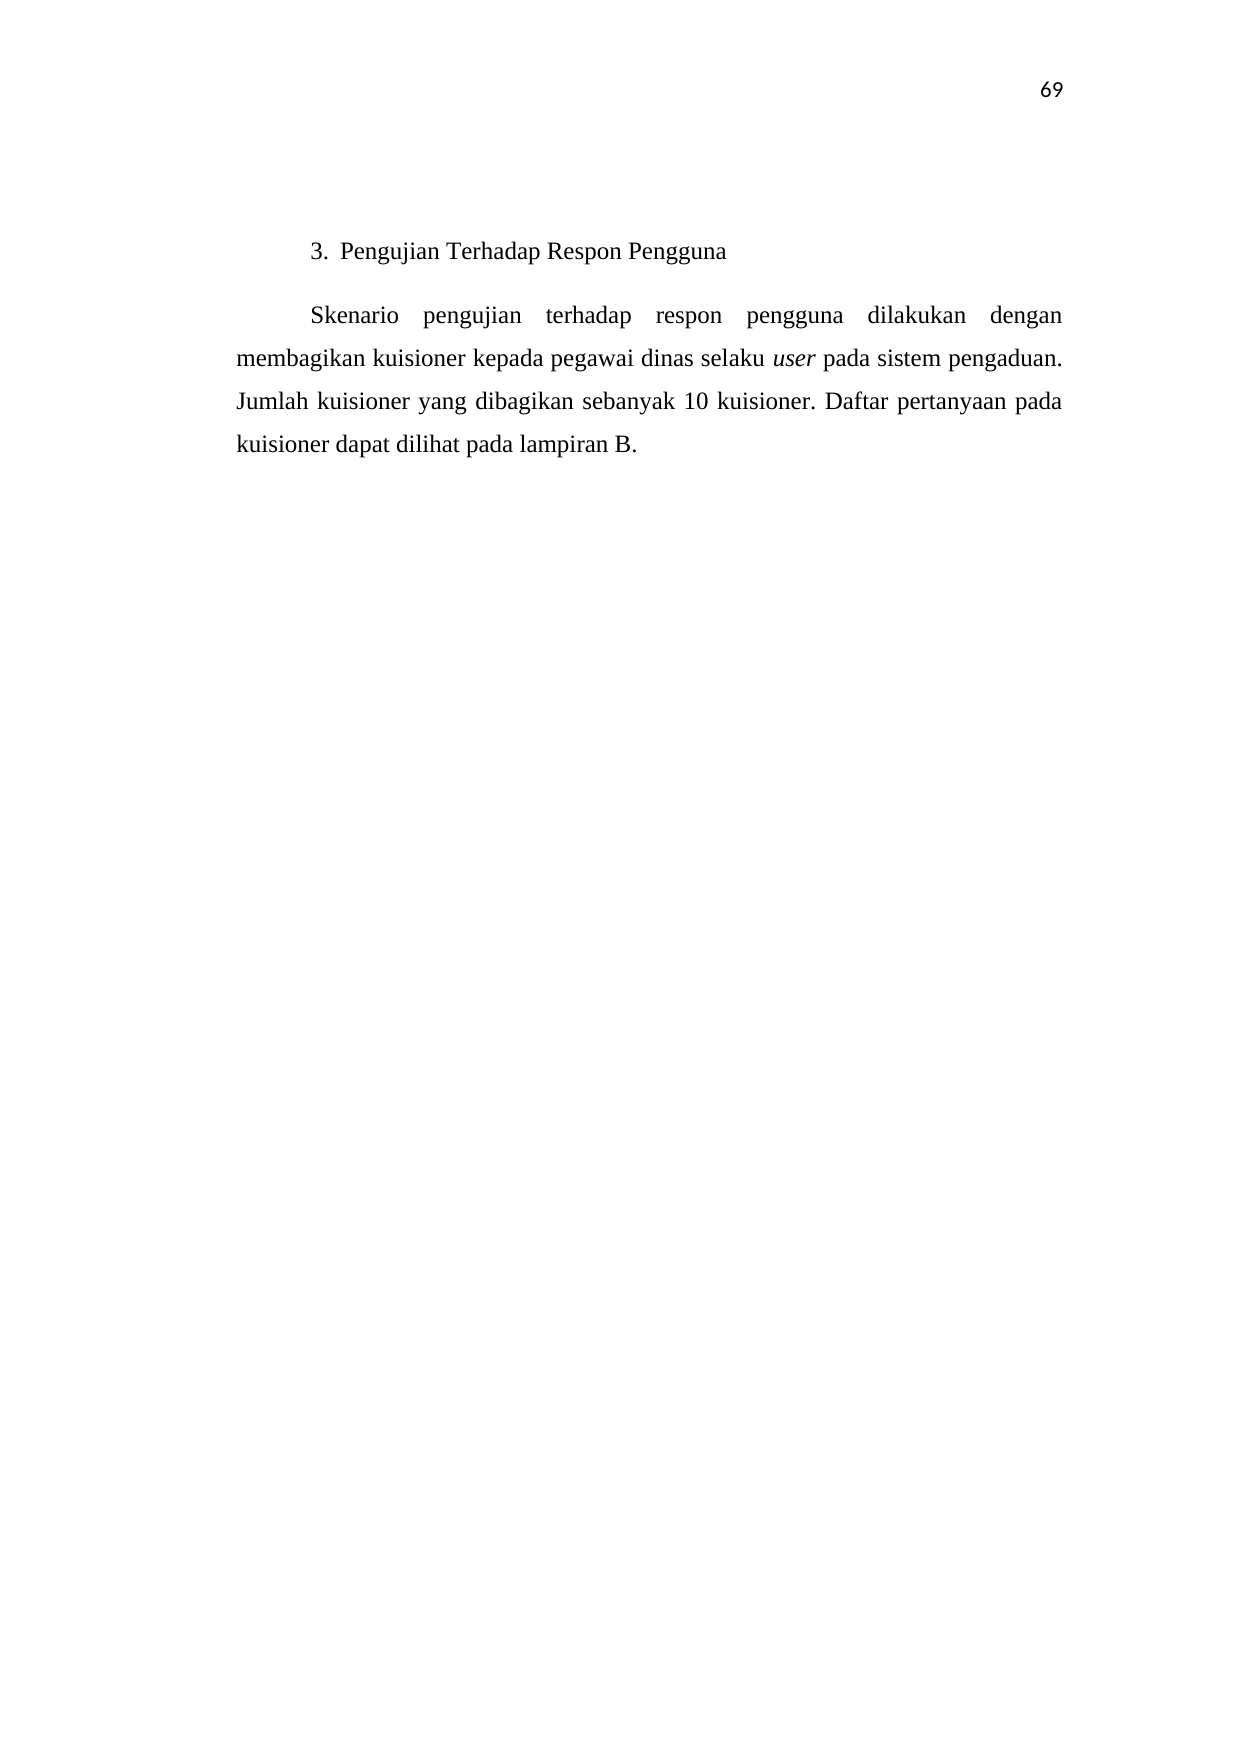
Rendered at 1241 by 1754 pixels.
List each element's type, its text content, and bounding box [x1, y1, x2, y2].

text Skenario pengujian terhadap respon pengguna dilakukan dengan membagikan kuisioner kepada pegawai dinas selaku user pada sistem pengaduan. Jumlah kuisioner yang dibagikan sebanyak 10 kuisioner. Daftar pertanyaan pada kuisioner dapat dilihat pada lampiran B. [236, 300, 1063, 458]
list Pengujian Terhadap Respon Pengguna [310, 236, 1063, 265]
